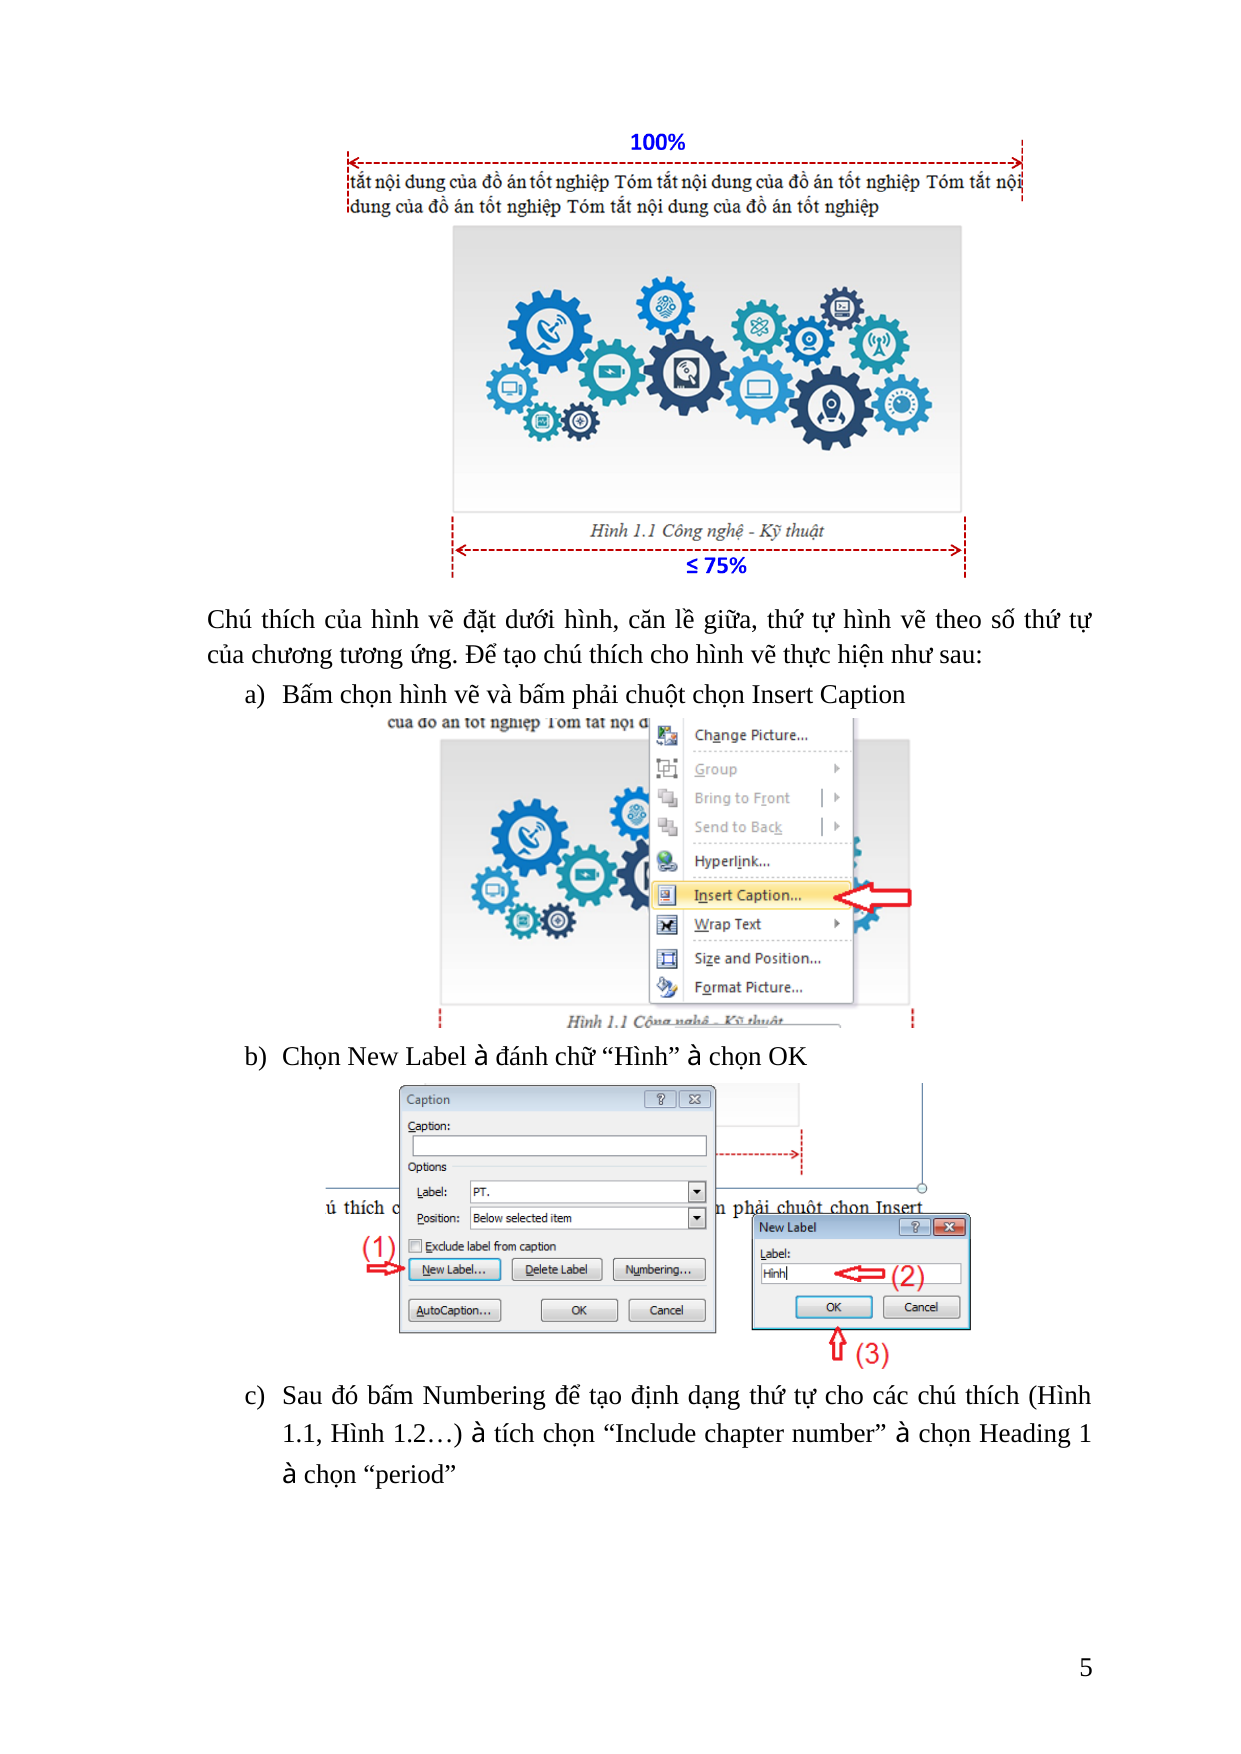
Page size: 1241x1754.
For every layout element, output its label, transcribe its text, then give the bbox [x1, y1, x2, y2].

list Sau đó bấm Numbering để tạo định dạng thứ tự cho các chú thích (Hình 1.1, Hình 1.2…) à tích chọn “Include chapter number” à chọn Heading 1 à chọn “period” [244, 1379, 1092, 1491]
text Chú thích của hình vẽ đặt dưới hình, căn lề giữa, thứ tự hình vẽ theo số thứ tự của chương tương ứng. Để tạo chú thích cho hình vẽ thực hiện như sau: [207, 603, 1092, 669]
picture [206, 118, 1128, 595]
picture [325, 1083, 974, 1370]
list Chọn New Label à đánh chữ “Hình” à chọn OK [244, 1037, 1092, 1074]
list Bấm chọn hình vẽ và bấm phải chuột chọn Insert Caption [244, 678, 1092, 709]
picture [386, 718, 951, 1028]
